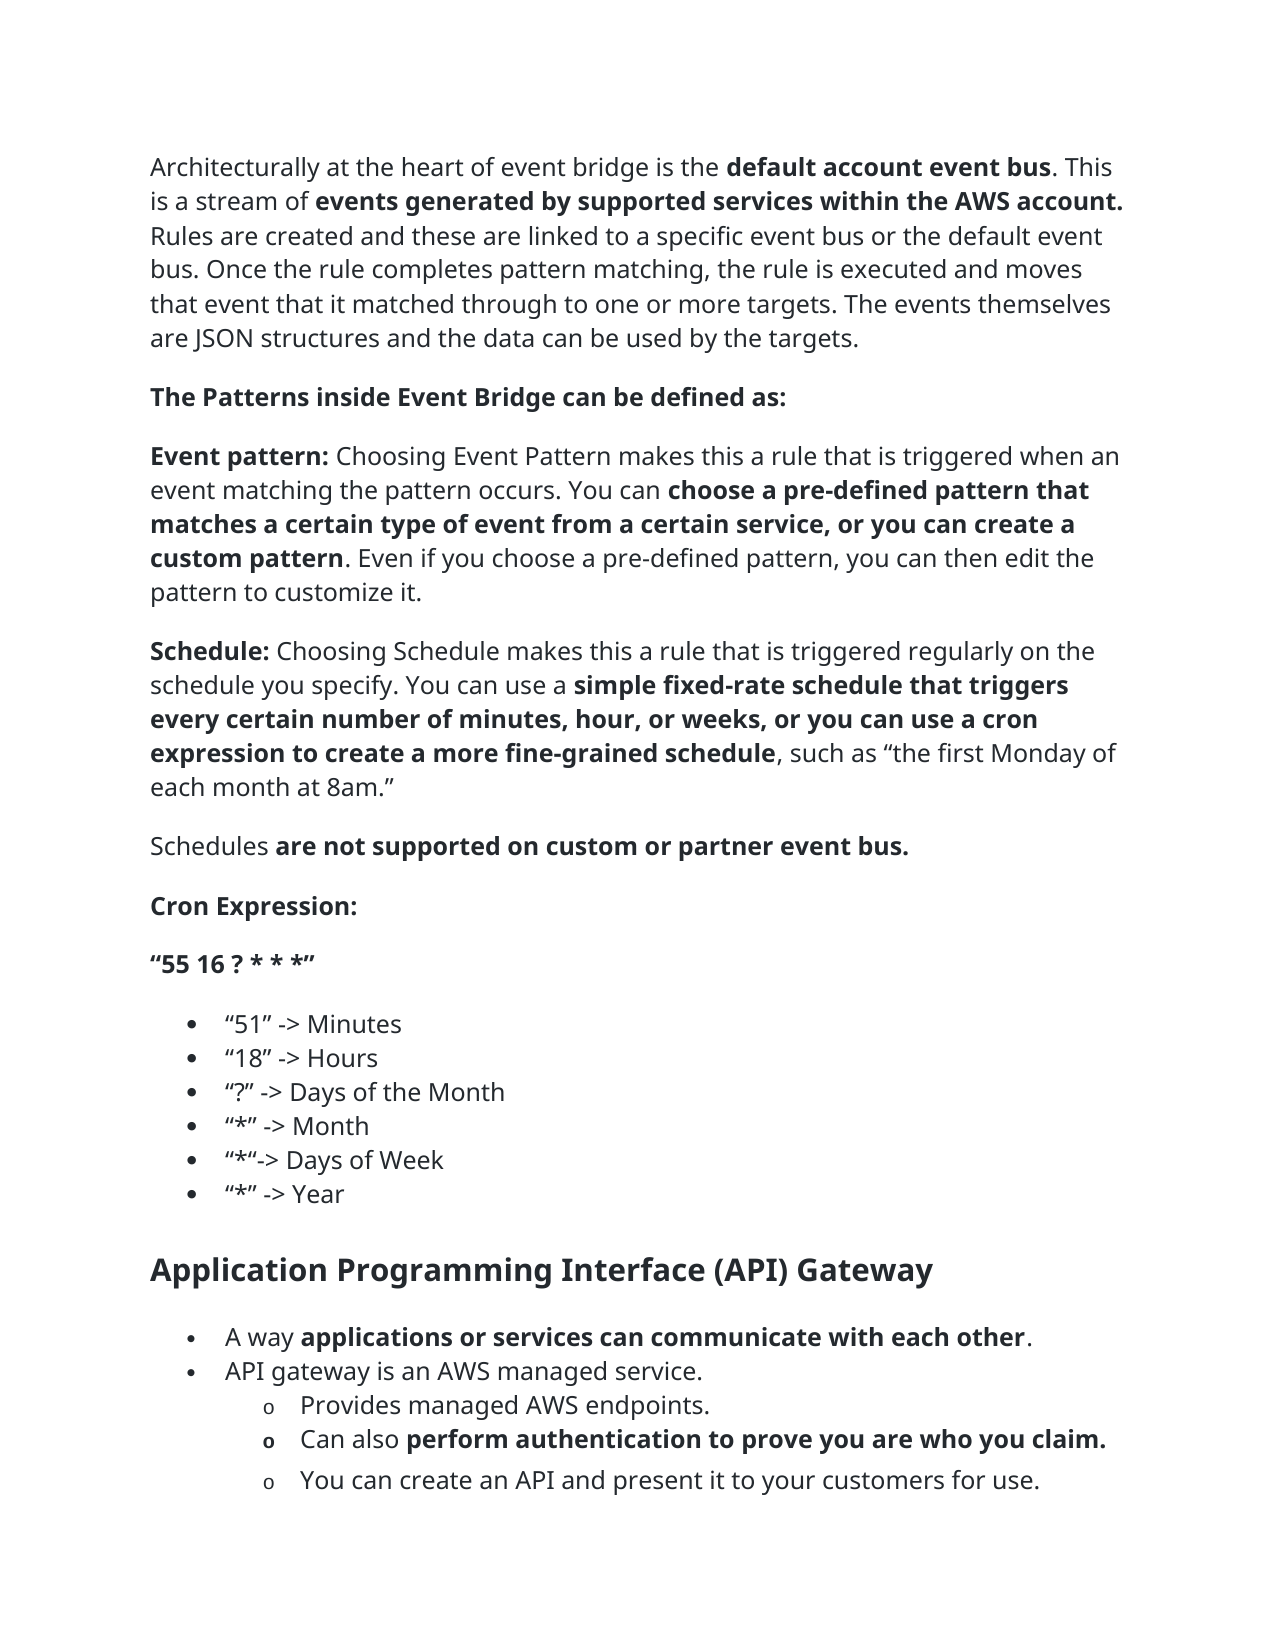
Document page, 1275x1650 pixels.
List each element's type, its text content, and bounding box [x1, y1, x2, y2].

text Schedule: Choosing Schedule makes this a rule that is triggered regularly on the schedule you specify. You can use a simple fixed-rate schedule that triggers every certain number of minutes, hour, or weeks, or you can use a cron expression to create a more fine-grained schedule, such as “the first Monday of each month at 8am.” [150, 634, 1125, 804]
text Cron Expression: [150, 888, 1125, 922]
list You can create an API and present it to your customers for use. [262, 1462, 1125, 1496]
text “55 16 ? * * *” [150, 947, 1125, 981]
list “51” -> Minutes [187, 1006, 1125, 1040]
list “*” -> Month [187, 1108, 1125, 1142]
list A way applications or services can communicate with each other. [187, 1320, 1125, 1354]
text Schedules are not supported on custom or partner event bus. [150, 829, 1125, 863]
text Event pattern: Choosing Event Pattern makes this a rule that is triggered when an event matching the pattern occurs. You can choose a pre-defined pattern that matches a certain type of event from a certain service, or you can create a custom pattern. Even if you choose a pre-defined pattern, you can then edit the pattern to customize it. [150, 438, 1125, 609]
text The Patterns inside Event Bridge can be defined as: [150, 379, 1125, 413]
list “18” -> Hours [187, 1040, 1125, 1074]
list Provides managed AWS endpoints. [262, 1388, 1125, 1422]
list “?” -> Days of the Month [187, 1074, 1125, 1108]
text Application Programming Interface (API) Gateway [150, 1248, 1125, 1291]
list API gateway is an AWS managed service. [187, 1354, 1125, 1388]
text Architecturally at the heart of event bridge is the default account event bus. This is a stream of events generated by supported services within the AWS account. Rules are created and these are linked to a specific event bus or the default event bus. Once the rule completes pattern matching, the rule is executed and moves that event that it matched through to one or more targets. The events themselves are JSON structures and the data can be used by the targets. [150, 150, 1125, 354]
list “*“-> Days of Week [187, 1142, 1125, 1177]
list “*” -> Year [187, 1177, 1125, 1211]
list Can also perform authentication to prove you are who you claim. [262, 1422, 1125, 1456]
